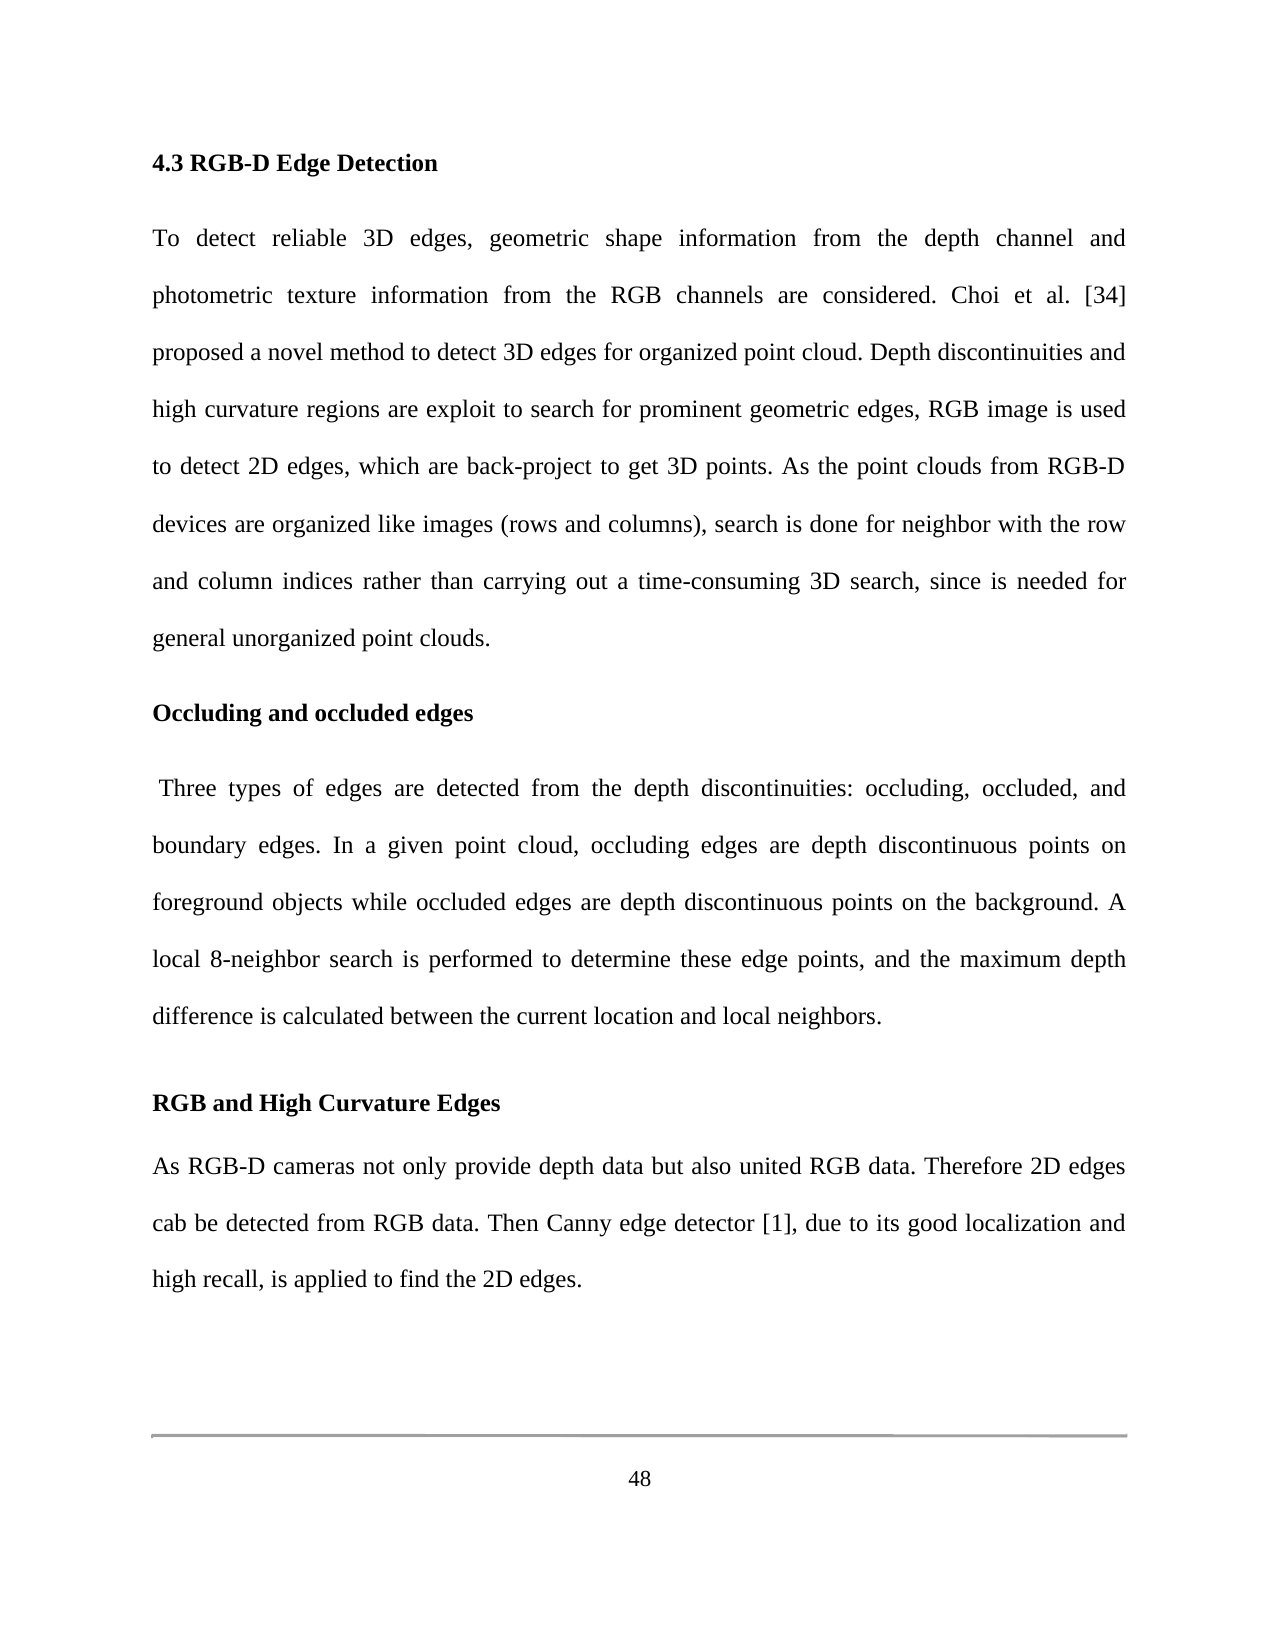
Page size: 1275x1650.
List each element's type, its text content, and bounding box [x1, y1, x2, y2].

text Occluding and occluded edges [152, 698, 1127, 727]
text 4.3 RGB-D Edge Detection [152, 148, 1127, 177]
text As RGB-D cameras not only provide depth data but also united RGB data. Therefore 2D edges cab be detected from RGB data. Then Canny edge detector [1], due to its good localization and high recall, is applied to find the 2D edges. [152, 1151, 1127, 1293]
text 48 [150, 1465, 1129, 1492]
text To detect reliable 3D edges, geometric shape information from the depth channel and photometric texture information from the RGB channels are considered. Choi et al. [34] proposed a novel method to detect 3D edges for organized point cloud. Depth discontinuities and high curvature regions are exploit to search for prominent geometric edges, RGB image is used to detect 2D edges, which are back-project to get 3D points. As the point clouds from RGB-D devices are organized like images (rows and columns), search is done for neighbor with the row and column indices rather than carrying out a time-consuming 3D search, since is needed for general unorganized point clouds. [152, 223, 1127, 652]
text Three types of edges are detected from the depth discontinuities: occluding, occluded, and boundary edges. In a given point cloud, occluding edges are depth discontinuous points on foreground objects while occluded edges are depth discontinuous points on the background. A local 8-neighbor search is performed to determine these edge points, and the maximum depth difference is calculated between the current location and local neighbors. [152, 773, 1127, 1029]
text RGB and High Curvature Edges [152, 1088, 1127, 1117]
